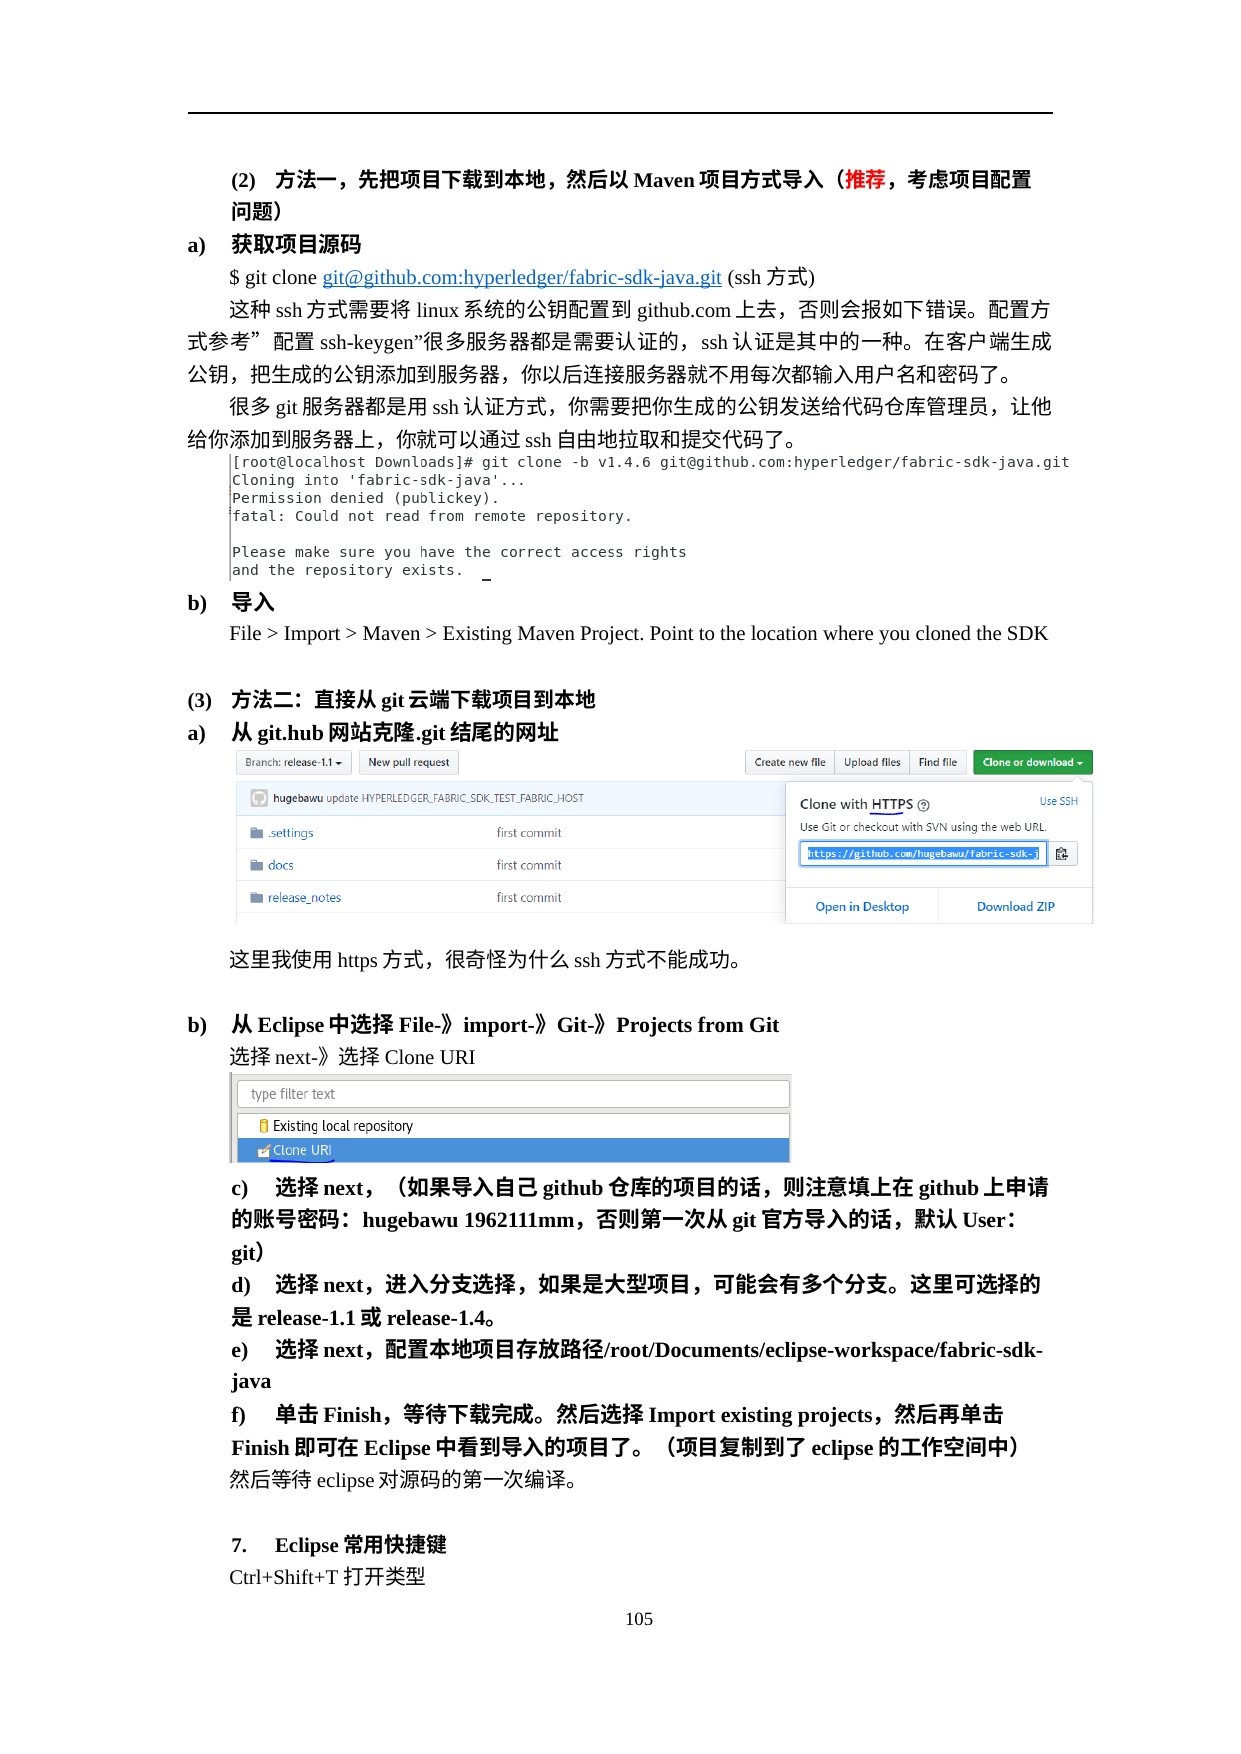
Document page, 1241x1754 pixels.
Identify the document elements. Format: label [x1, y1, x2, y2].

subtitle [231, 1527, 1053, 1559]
picture [229, 454, 1095, 581]
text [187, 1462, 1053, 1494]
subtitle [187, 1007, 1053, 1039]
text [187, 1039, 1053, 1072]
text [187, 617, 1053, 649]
picture [229, 1072, 792, 1163]
picture [229, 747, 1095, 924]
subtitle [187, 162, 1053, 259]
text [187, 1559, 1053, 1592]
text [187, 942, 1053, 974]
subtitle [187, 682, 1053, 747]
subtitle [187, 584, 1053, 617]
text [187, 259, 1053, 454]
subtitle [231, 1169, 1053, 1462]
